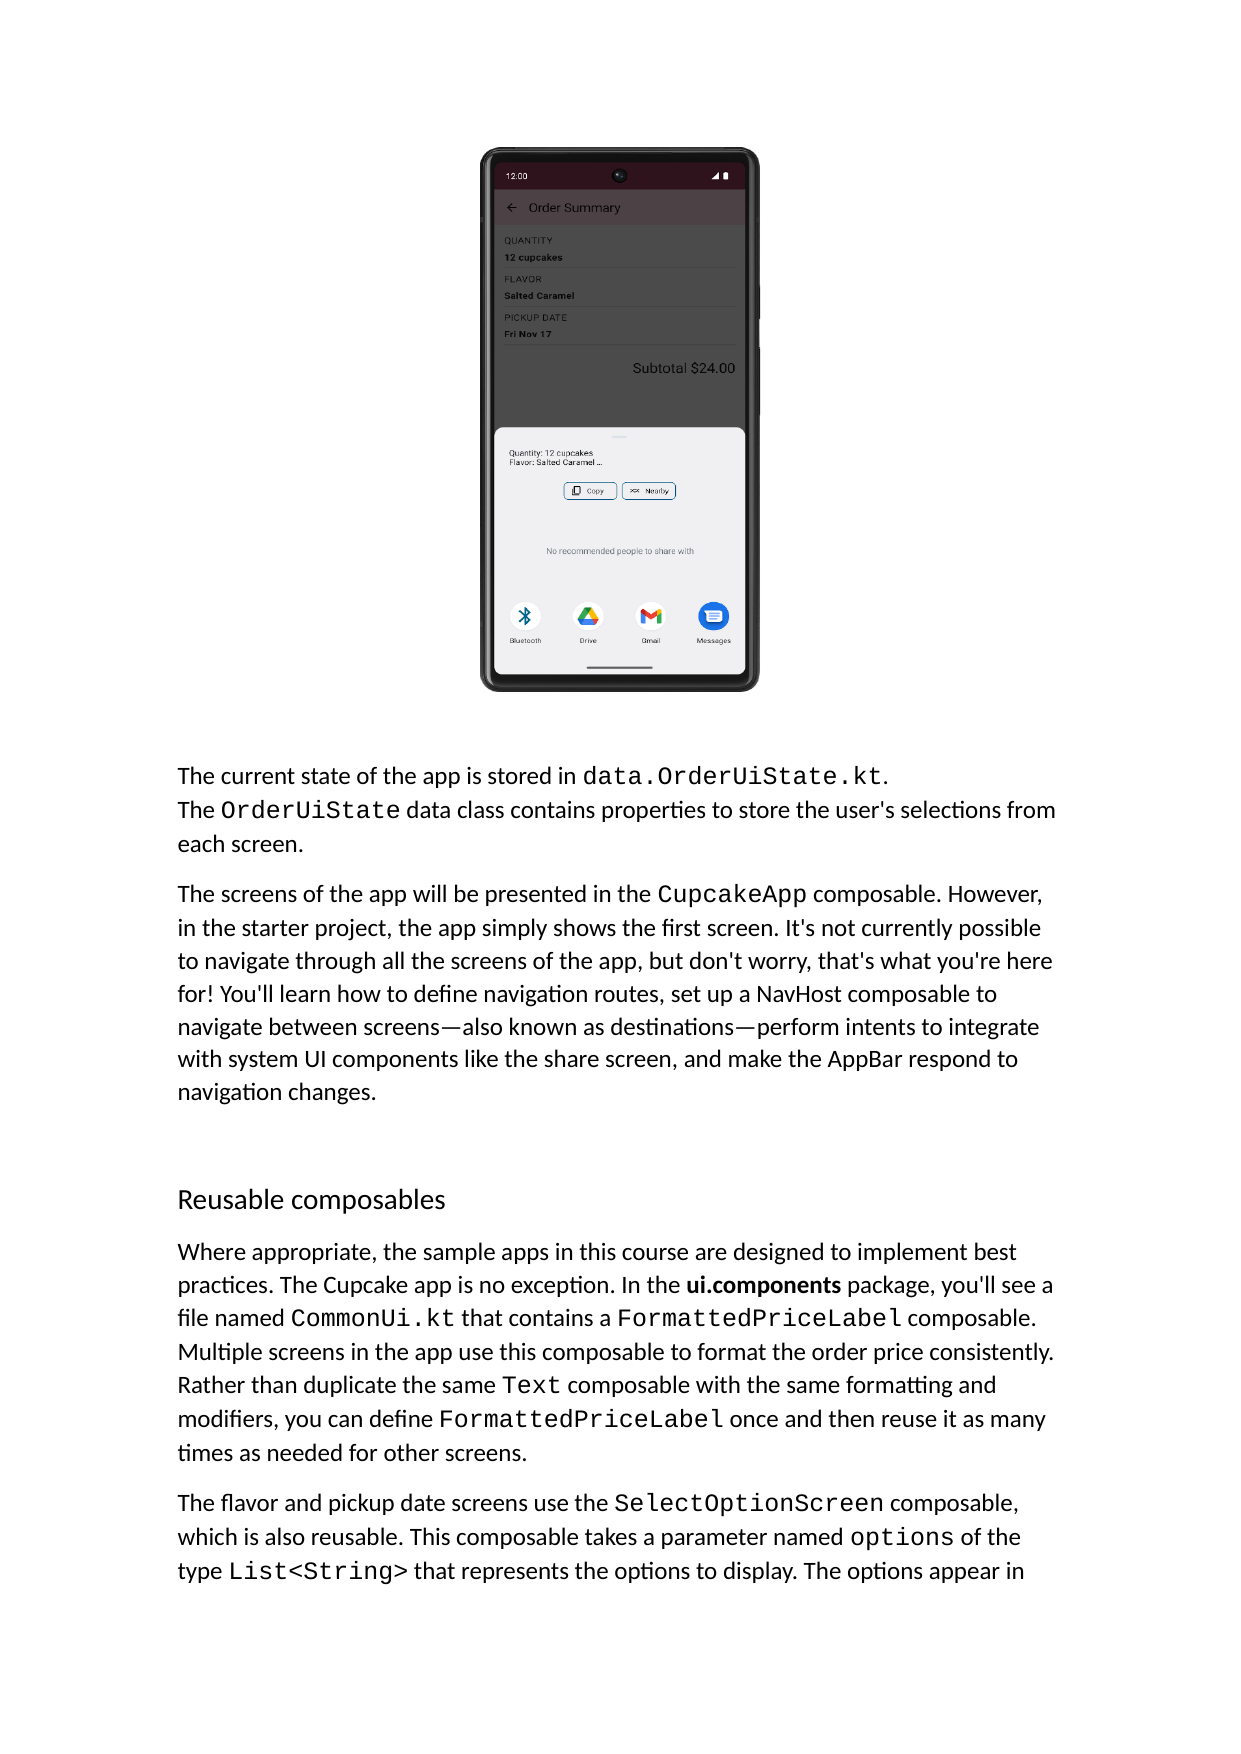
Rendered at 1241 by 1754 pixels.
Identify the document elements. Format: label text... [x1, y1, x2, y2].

text Where appropriate, the sample apps in this course are designed to implement best practices. The Cupcake app is no exception. In the ui.components package, you'll see a file named CommonUi.kt that contains a FormattedPriceLabel composable. Multiple screens in the app use this composable to format the order price consistently. Rather than duplicate the same Text composable with the same formatting and modifiers, you can define FormattedPriceLabel once and then reuse it as many times as needed for other screens. [177, 1236, 1063, 1468]
text The current state of the app is stored in data.OrderUiState.kt. The OrderUiState data class contains properties to store the user's selections from each screen. [177, 760, 1063, 859]
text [177, 1487, 1063, 1587]
text The screens of the app will be presented in the CupcakeApp composable. However, in the starter project, the app simply shows the first screen. It's not currently possible to navigate through all the screens of the app, but don't worry, that's what you're here for! You'll learn how to define navigation routes, set up a NavHost composable to navigate between screens—also known as destinations—perform intents to integrate with system UI components like the share screen, and make the AppBar respond to navigation changes. [177, 878, 1063, 1107]
picture [480, 147, 761, 692]
text Reusable composables [177, 1181, 1063, 1217]
